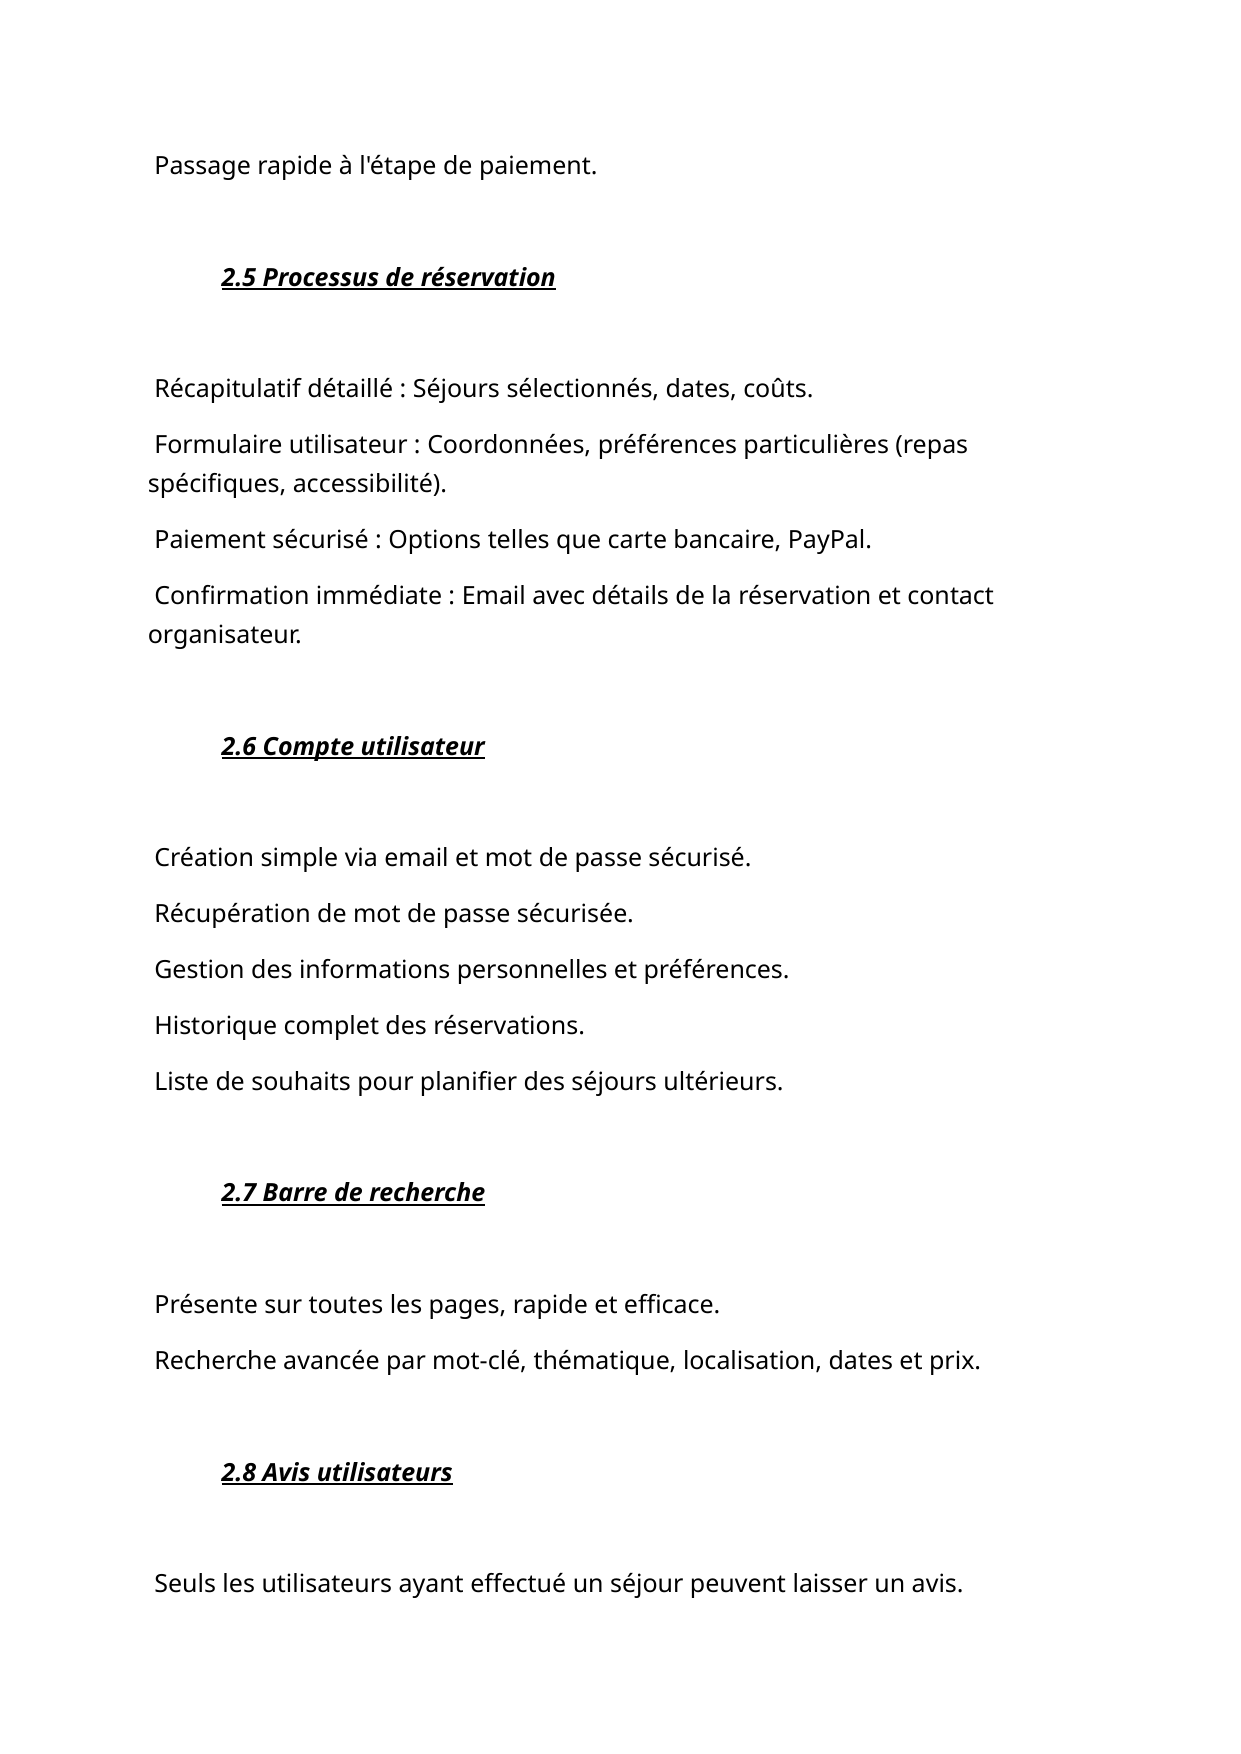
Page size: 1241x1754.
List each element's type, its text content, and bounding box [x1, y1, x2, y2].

text Paiement sécurisé : Options telles que carte bancaire, PayPal. [148, 522, 1093, 556]
text 2.6 Compte utilisateur [148, 728, 1093, 762]
text Présente sur toutes les pages, rapide et efficace. [148, 1287, 1093, 1321]
text Création simple via email et mot de passe sécurisé. [148, 840, 1093, 874]
text Liste de souhaits pour planifier des séjours ultérieurs. [148, 1063, 1093, 1097]
text Historique complet des réservations. [148, 1008, 1093, 1042]
text 2.8 Avis utilisateurs [148, 1454, 1093, 1488]
text Recherche avancée par mot-clé, thématique, localisation, dates et prix. [148, 1343, 1093, 1377]
text 2.5 Processus de réservation [148, 259, 1093, 293]
text Formulaire utilisateur : Coordonnées, préférences particulières (repas spécifiques, accessibilité). [148, 427, 1093, 500]
text Seuls les utilisateurs ayant effectué un séjour peuvent laisser un avis. [148, 1566, 1093, 1600]
text Gestion des informations personnelles et préférences. [148, 952, 1093, 986]
text Récapitulatif détaillé : Séjours sélectionnés, dates, coûts. [148, 371, 1093, 405]
text Passage rapide à l'étape de paiement. [148, 148, 1093, 182]
text Confirmation immédiate : Email avec détails de la réservation et contact organisateur. [148, 578, 1093, 651]
text 2.7 Barre de recherche [148, 1175, 1093, 1209]
text Récupération de mot de passe sécurisée. [148, 896, 1093, 930]
